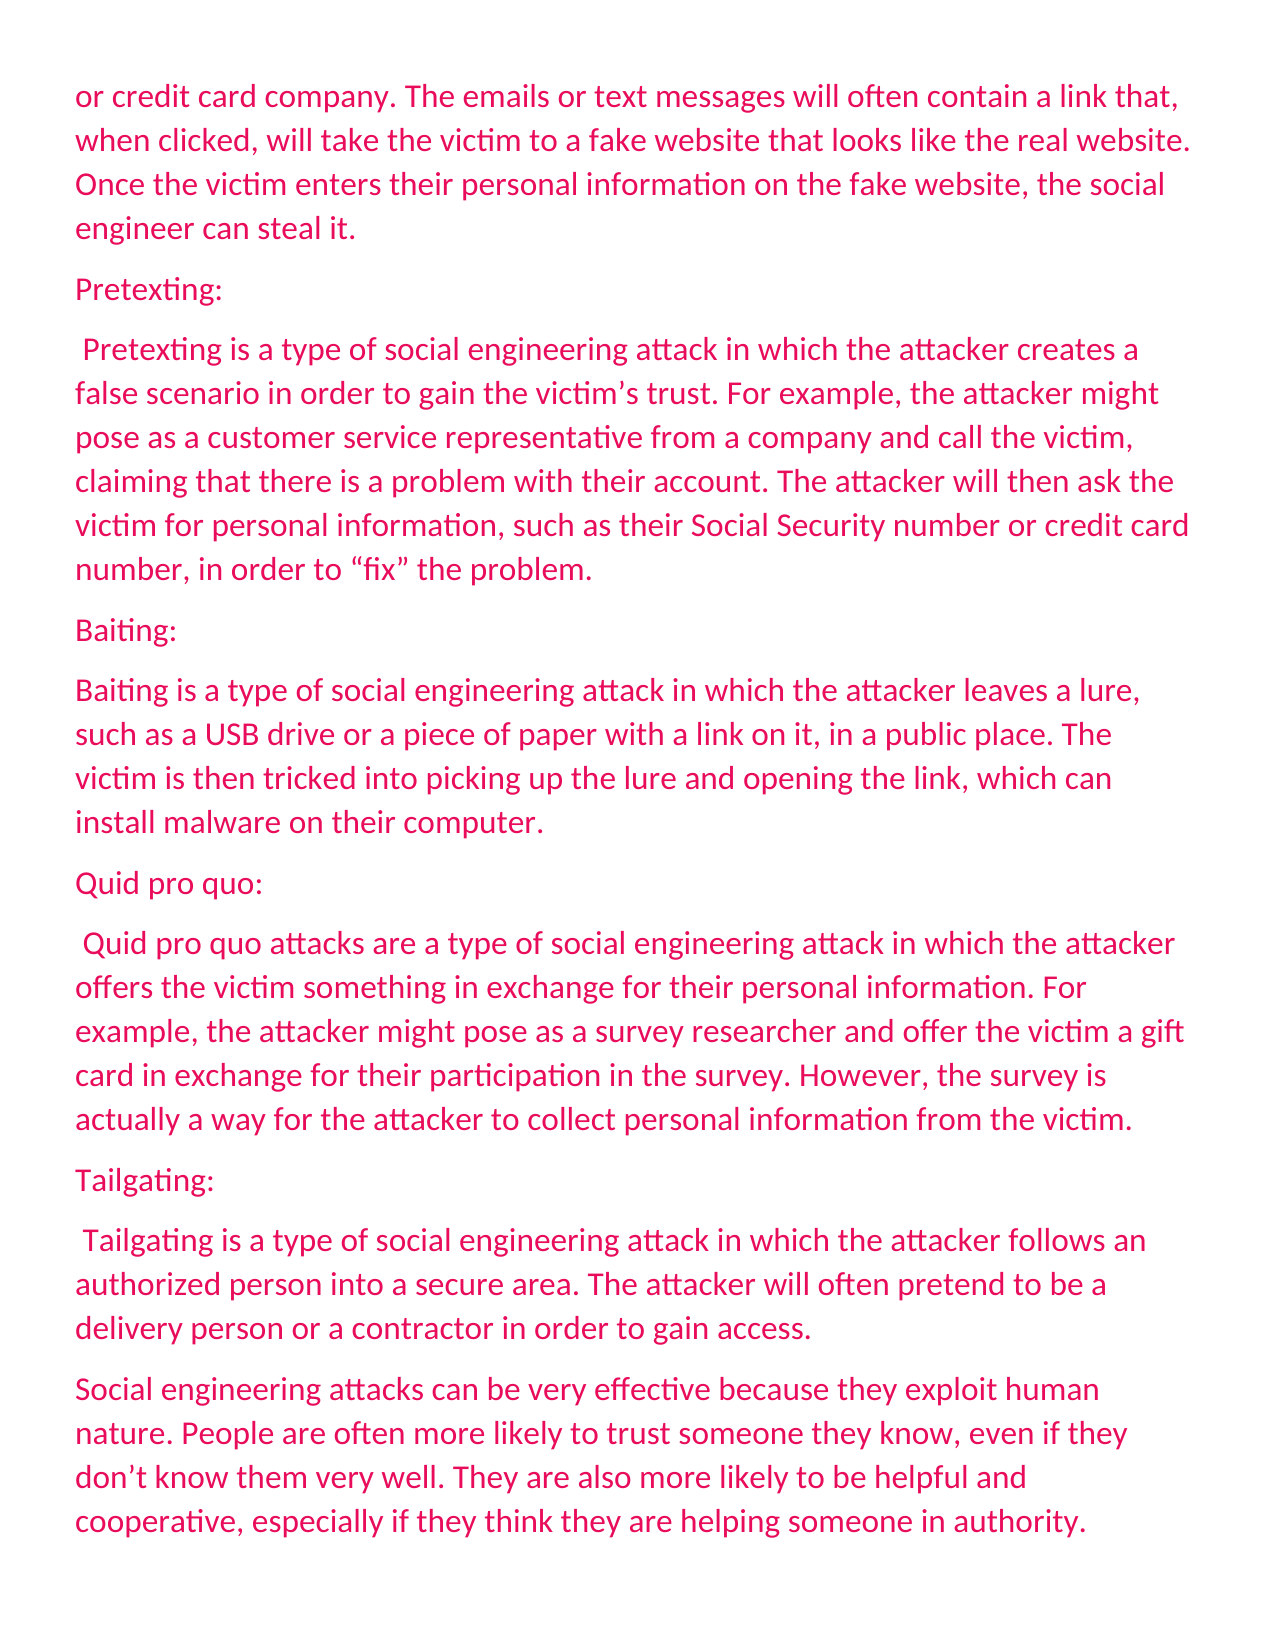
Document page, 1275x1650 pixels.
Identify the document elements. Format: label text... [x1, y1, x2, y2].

text Tailgating: [75, 1159, 1200, 1199]
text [75, 75, 1200, 248]
text Tailgating is a type of social engineering attack in which the attacker follows an authorized person into a secure area. The attacker will often pretend to be a delivery person or a contractor in order to gain access. [75, 1219, 1200, 1348]
text Quid pro quo attacks are a type of social engineering attack in which the attacker offers the victim something in exchange for their personal information. For example, the attacker might pose as a survey researcher and offer the victim a gift card in exchange for their participation in the survey. However, the survey is actually a way for the attacker to collect personal information from the victim. [75, 922, 1200, 1139]
text Quid pro quo: [75, 862, 1200, 902]
text Pretexting: [75, 267, 1200, 308]
text Baiting is a type of social engineering attack in which the attacker leaves a lure, such as a USB drive or a piece of paper with a link on it, in a public place. The victim is then tricked into picking up the lure and opening the link, which can install malware on their computer. [75, 669, 1200, 842]
text Baiting: [75, 608, 1200, 649]
text Pretexting is a type of social engineering attack in which the attacker creates a false scenario in order to gain the victim’s trust. For example, the attacker might pose as a customer service representative from a company and call the victim, claiming that there is a problem with their account. The attacker will then ask the victim for personal information, such as their Social Security number or credit card number, in order to “fix” the problem. [75, 328, 1200, 589]
text Social engineering attacks can be very effective because they exploit human nature. People are often more likely to trust someone they know, even if they don’t know them very well. They are also more likely to be helpful and cooperative, especially if they think they are helping someone in authority. [75, 1368, 1200, 1541]
